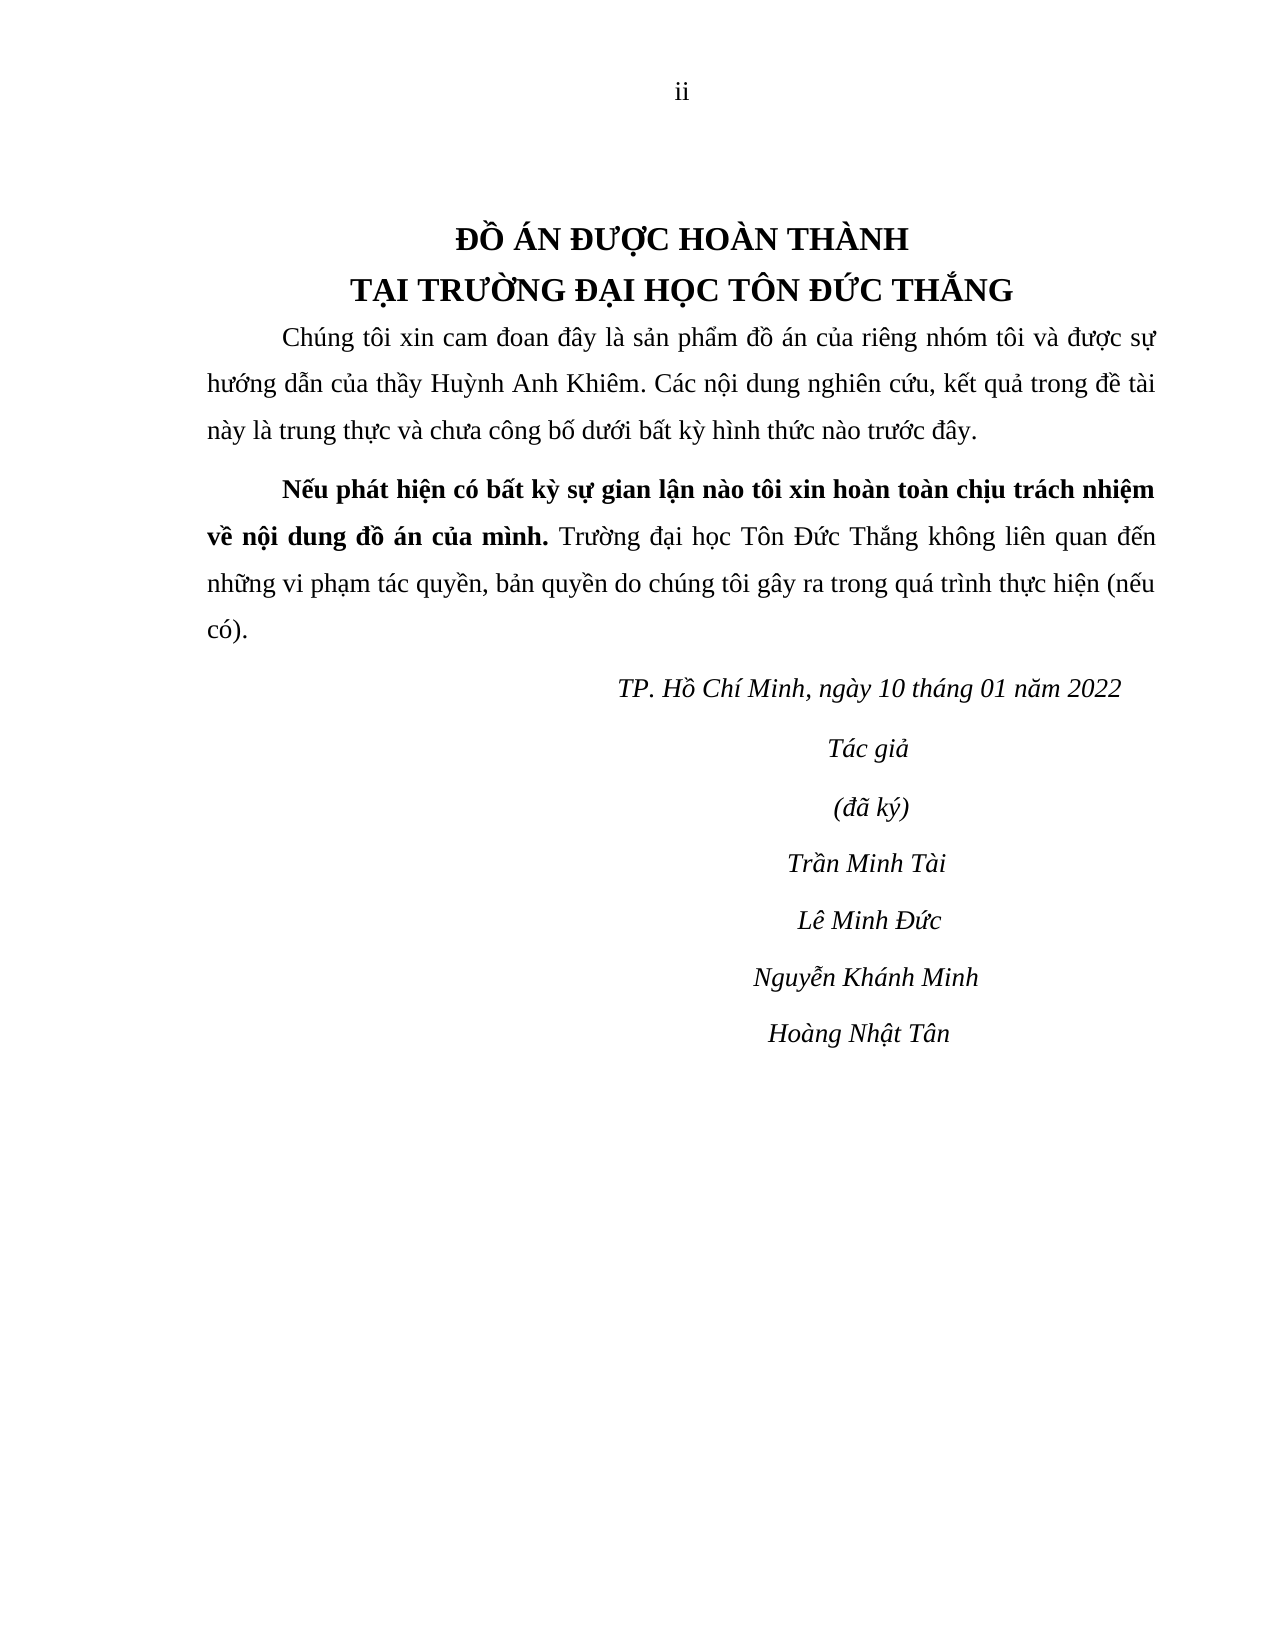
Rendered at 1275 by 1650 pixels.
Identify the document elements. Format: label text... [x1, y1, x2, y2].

text Lê Minh Đức [207, 904, 1157, 935]
text Nếu phát hiện có bất kỳ sự gian lận nào tôi xin hoàn toàn chịu trách nhiệm về nội dung đồ án của mình. Trường đại học Tôn Đức Thắng không liên quan đến những vi phạm tác quyền, bản quyền do chúng tôi gây ra trong quá trình thực hiện (nếu có). [207, 473, 1157, 644]
text ĐỒ ÁN ĐƯỢC HOÀN THÀNH [207, 219, 1157, 258]
text TP. Hồ Chí Minh, ngày 10 tháng 01 năm 2022 [582, 673, 1157, 704]
text TẠI TRƯỜNG ĐẠI HỌC TÔN ĐỨC THẮNG [207, 270, 1157, 308]
text (đã ký) [207, 791, 1157, 822]
text Chúng tôi xin cam đoan đây là sản phẩm đồ án của riêng nhóm tôi và được sự hướng dẫn của thầy Huỳnh Anh Khiêm. Các nội dung nghiên cứu, kết quả trong đề tài này là trung thực và chưa công bố dưới bất kỳ hình thức nào trước đây. [207, 321, 1157, 445]
text Hoàng Nhật Tân [207, 1017, 1157, 1048]
text Nguyễn Khánh Minh [207, 961, 1157, 992]
text Tác giả [582, 732, 1157, 763]
text Trần Minh Tài [207, 847, 1157, 879]
